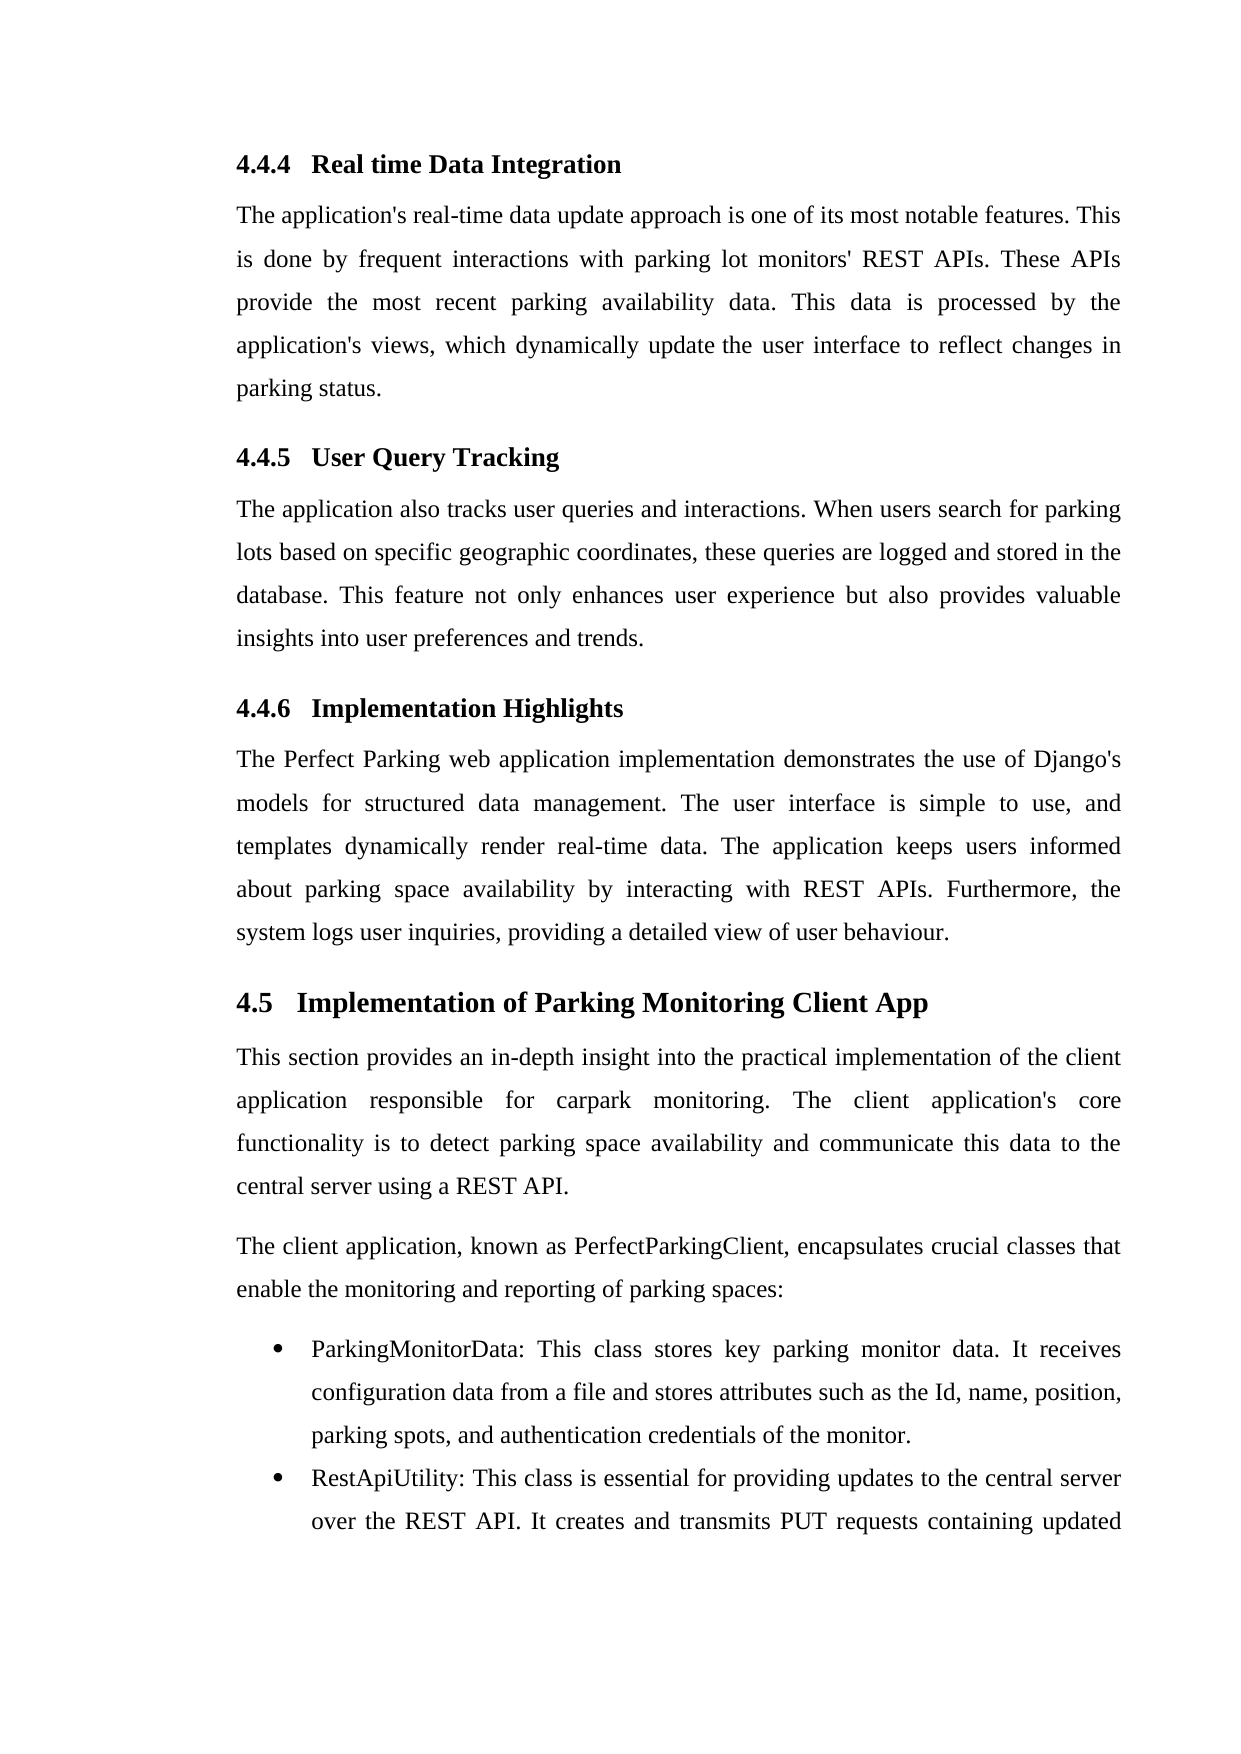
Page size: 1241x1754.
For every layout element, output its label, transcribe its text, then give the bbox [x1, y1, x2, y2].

text The application's real-time data update approach is one of its most notable features. This is done by frequent interactions with parking lot monitors' REST APIs. These APIs provide the most recent parking availability data. This data is processed by the application's views, which dynamically update the user interface to reflect changes in parking status. [236, 201, 1122, 402]
text The application also tracks user queries and interactions. When users search for parking lots based on specific geographic coordinates, these queries are logged and stored in the database. This feature not only enhances user experience but also provides valuable insights into user preferences and trends. [236, 494, 1122, 652]
text This section provides an in-depth insight into the practical implementation of the client application responsible for carpark monitoring. The client application's core functionality is to detect parking space availability and communicate this data to the central server using a REST API. [236, 1042, 1122, 1200]
subtitle Real time Data Integration [236, 148, 1122, 179]
subtitle Implementation of Parking Monitoring Client App [236, 985, 1122, 1019]
list ParkingMonitorData: This class stores key parking monitor data. It receives configuration data from a file and stores attributes such as the Id, name, position, parking spots, and authentication credentials of the monitor. [274, 1334, 1122, 1449]
text The Perfect Parking web application implementation demonstrates the use of Django's models for structured data management. The user interface is simple to use, and templates dynamically render real-time data. The application keeps users informed about parking space availability by interacting with REST APIs. Furthermore, the system logs user inquiries, providing a detailed view of user behaviour. [236, 744, 1122, 946]
text The client application, known as PerfectParkingClient, encapsulates crucial classes that enable the monitoring and reporting of parking spaces: [236, 1231, 1122, 1303]
subtitle User Query Tracking [236, 441, 1122, 472]
subtitle Implementation Highlights [236, 692, 1122, 723]
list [274, 1463, 1122, 1535]
